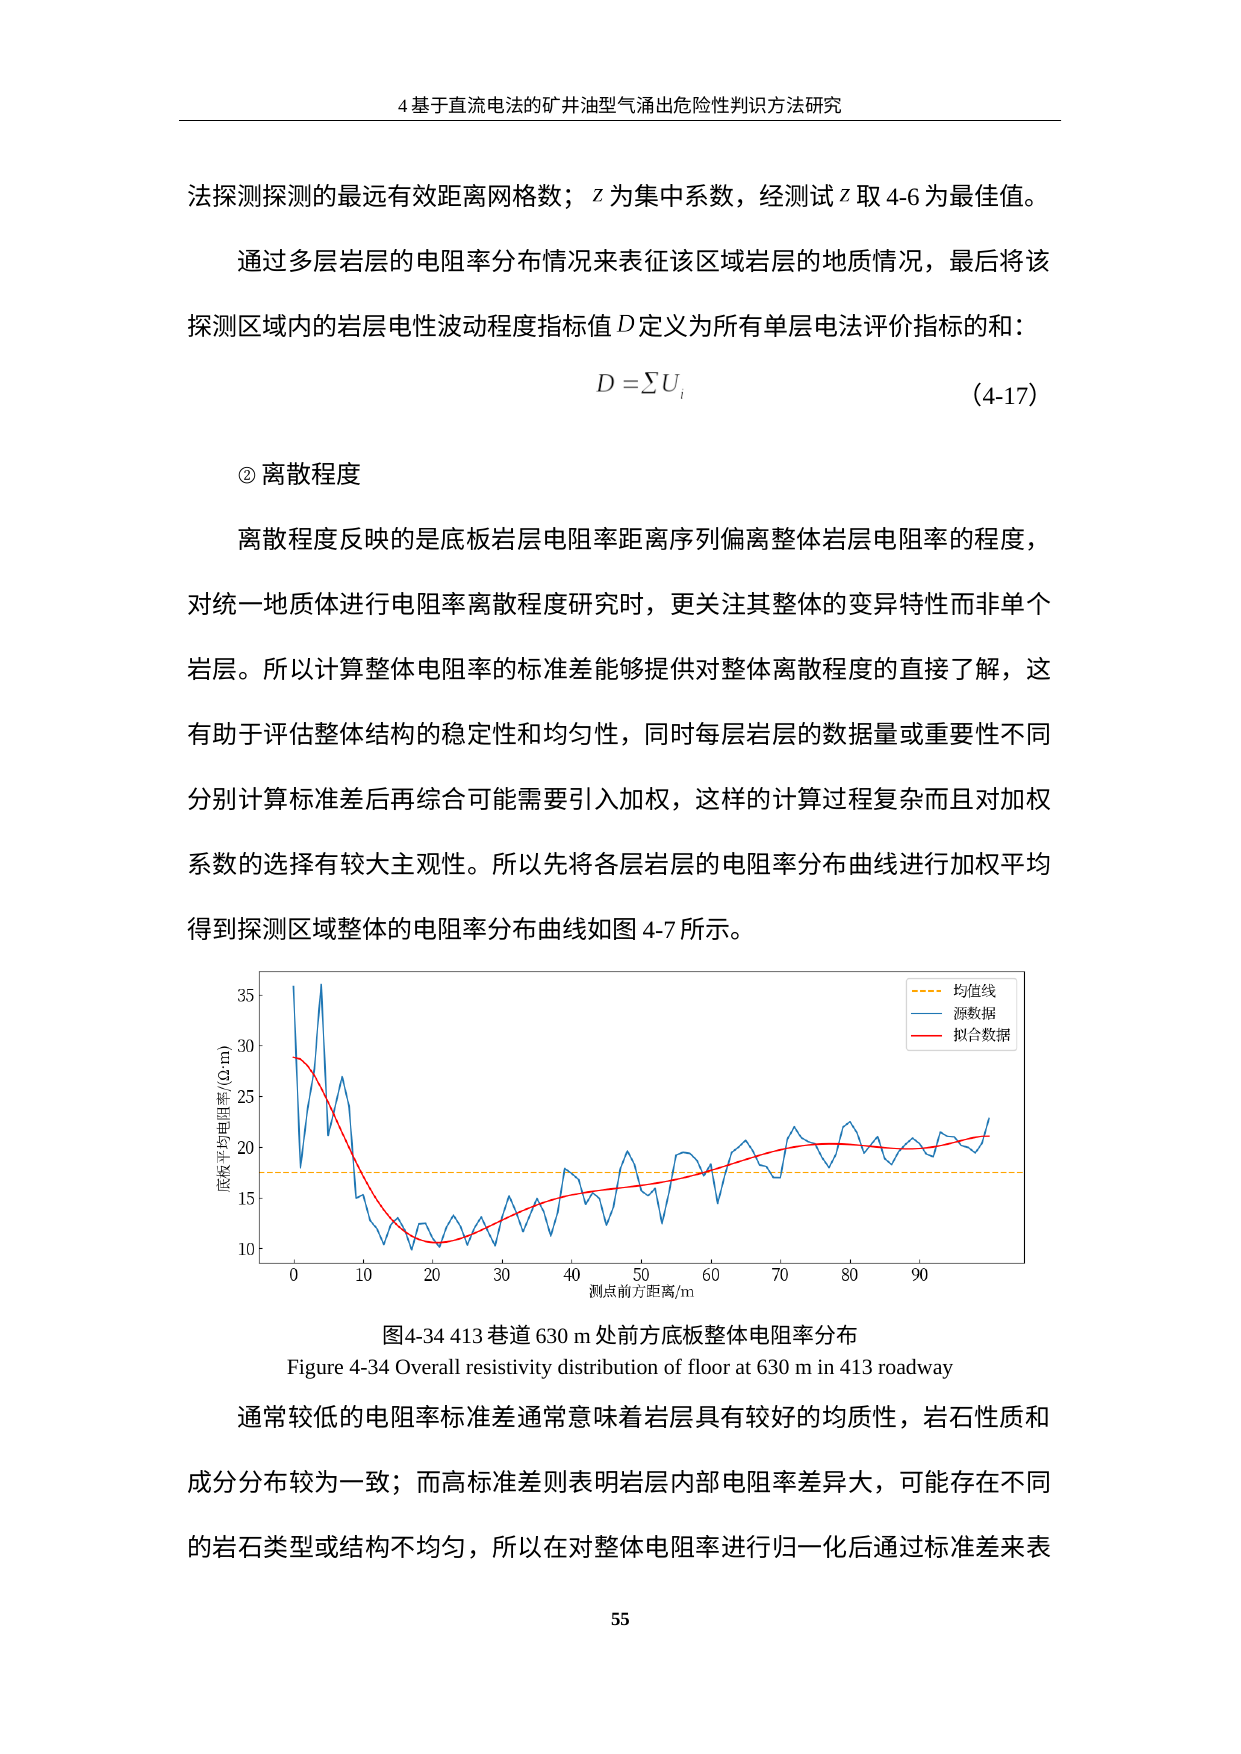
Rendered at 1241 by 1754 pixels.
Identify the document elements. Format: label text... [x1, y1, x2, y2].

text 离散程度反映的是底板岩层电阻率距离序列偏离整体岩层电阻率的程度，对统一地质体进行电阻率离散程度研究时，更关注其整体的变异特性而非单个岩层。所以计算整体电阻率的标准差能够提供对整体离散程度的直接了解，这有助于评估整体结构的稳定性和均匀性，同时每层岩层的数据量或重要性不同，分别计算标准差后再综合可能需要引入加权，这样的计算过程复杂而且对加权系数的选择有较大主观性。所以先将各层岩层的电阻率分布曲线进行加权平均，得到探测区域整体的电阻率分布曲线如图4-7所示。 [187, 505, 1053, 960]
text 通过多层岩层的电阻率分布情况来表征该区域岩层的地质情况，最后将该探测区域内的岩层电性波动程度指标值定义为所有单层电法评价指标的和： [187, 227, 1053, 357]
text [187, 162, 1053, 227]
text ②离散程度 [187, 440, 1053, 505]
picture [206, 960, 1034, 1311]
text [187, 1383, 1053, 1578]
